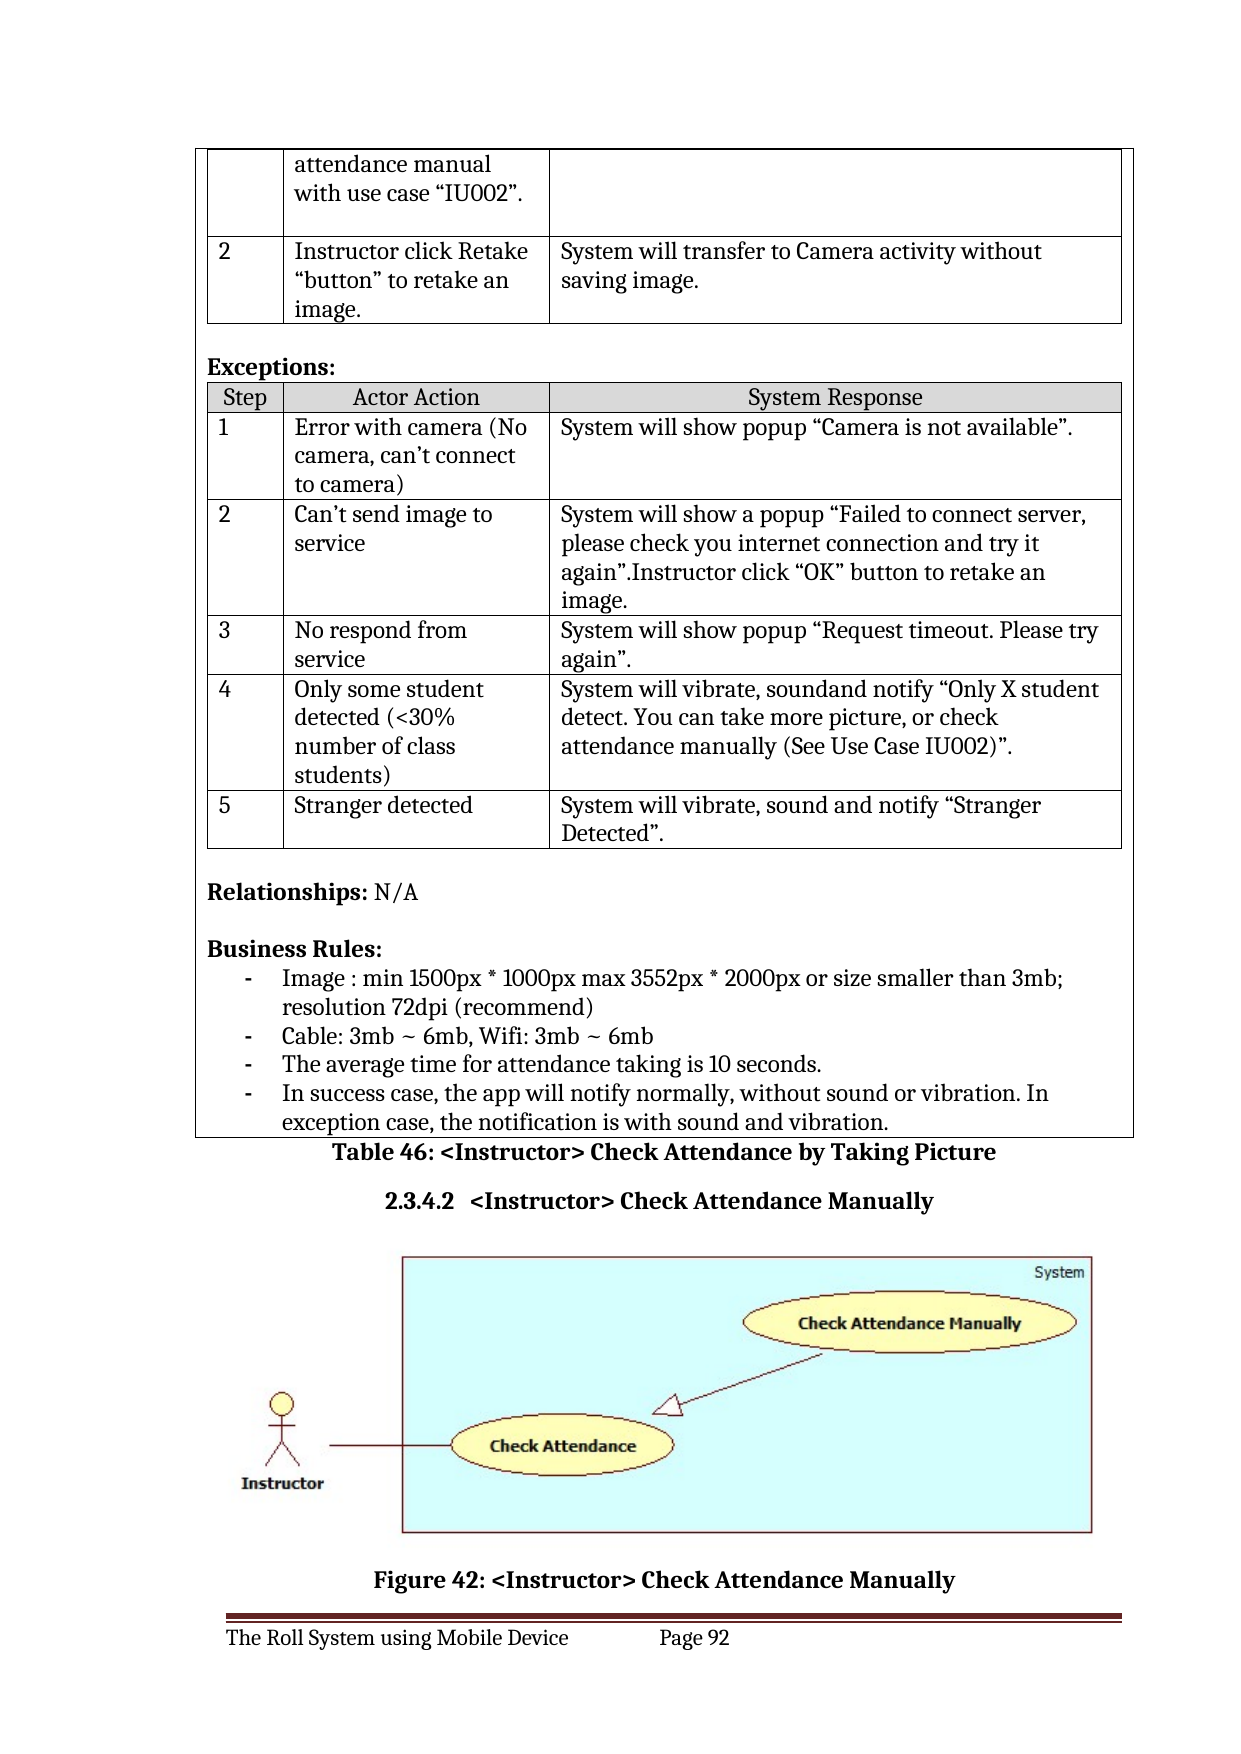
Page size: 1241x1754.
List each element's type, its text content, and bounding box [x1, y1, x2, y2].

subtitle <Instructor> Check Attendance Manually [385, 1187, 1122, 1216]
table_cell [196, 149, 1133, 1137]
picture [206, 1228, 1121, 1562]
